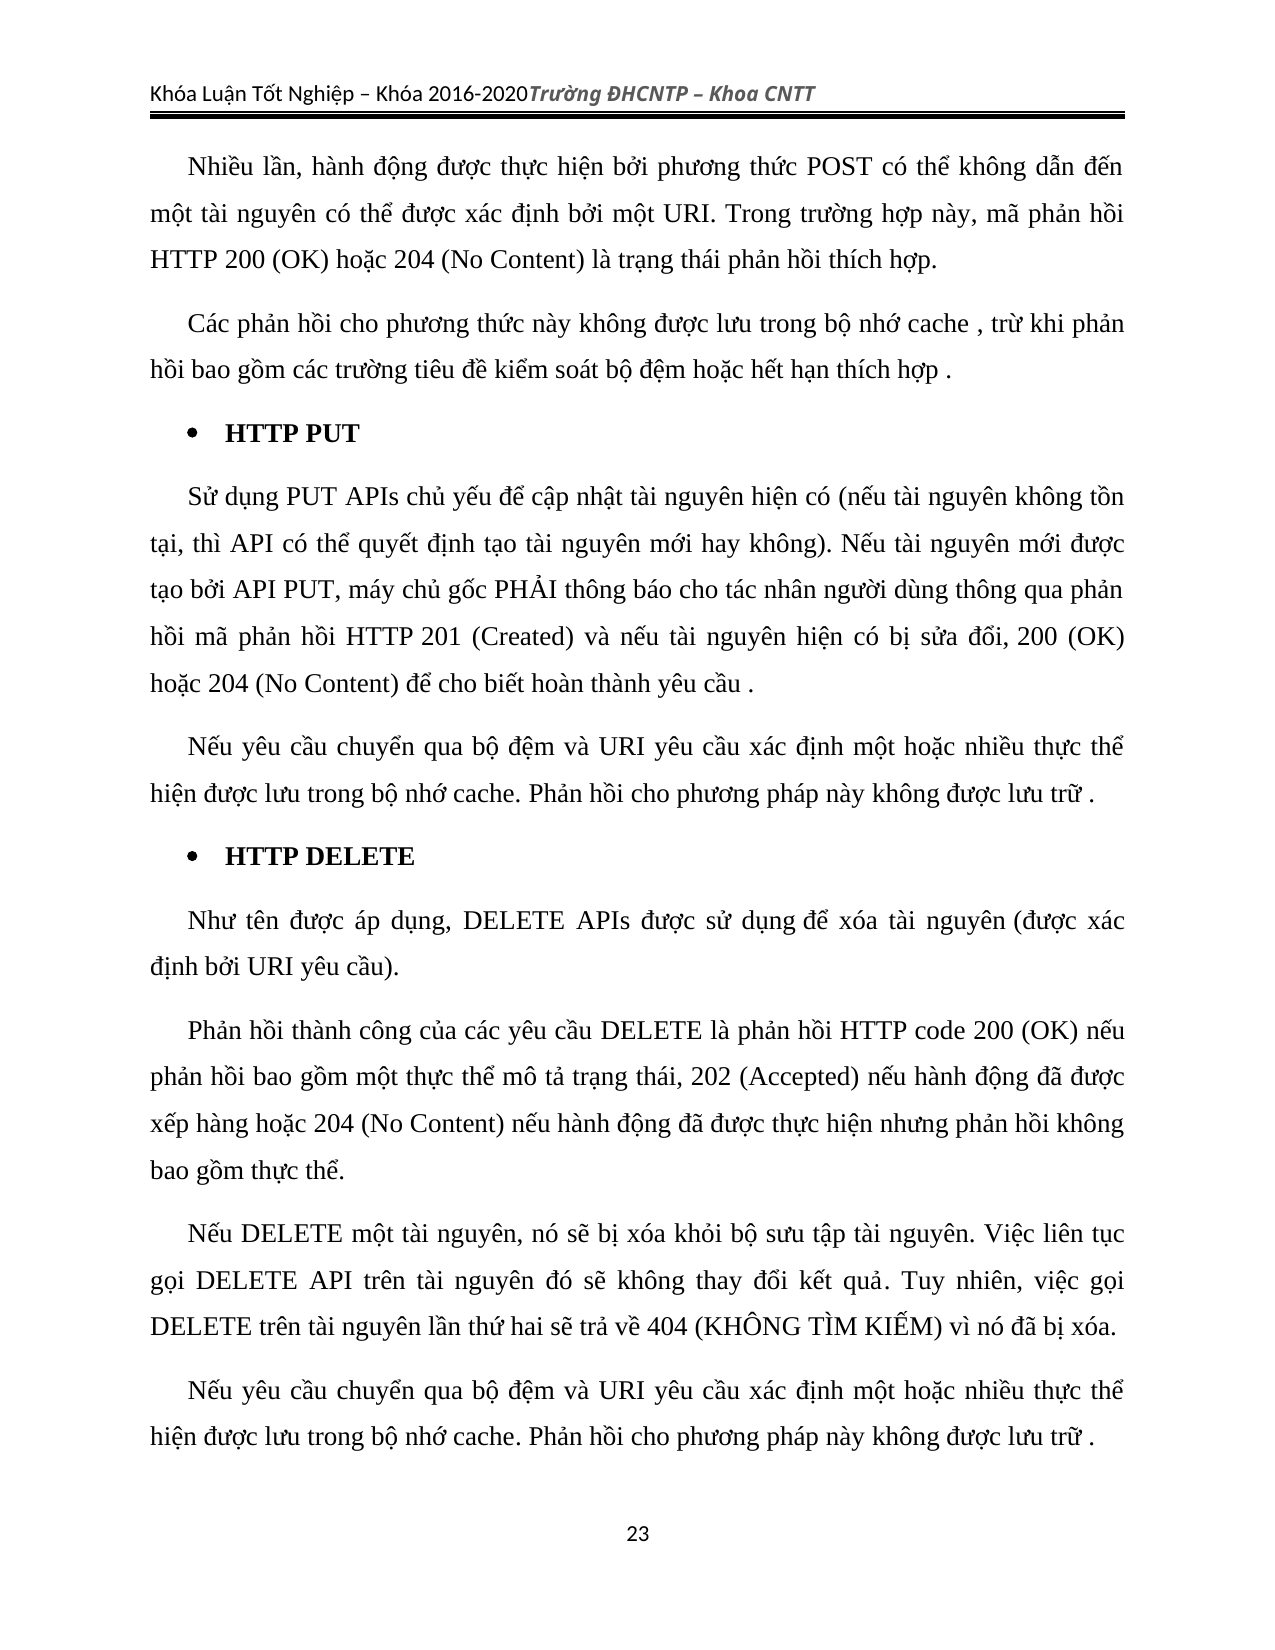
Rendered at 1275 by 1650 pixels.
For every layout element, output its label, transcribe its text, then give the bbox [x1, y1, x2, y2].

text Phản hồi thành công của các yêu cầu DELETE là phản hồi HTTP code 200 (OK) nếu phản hồi bao gồm một thực thể mô tả trạng thái, 202 (Accepted) nếu hành động đã được xếp hàng hoặc 204 (No Content) nếu hành động đã được thực hiện nhưng phản hồi không bao gồm thực thể. [150, 1014, 1125, 1185]
text Nếu yêu cầu chuyển qua bộ đệm và URI yêu cầu xác định một hoặc nhiều thực thể hiện được lưu trong bộ nhớ cache. Phản hồi cho phương pháp này không được lưu trữ . [150, 1374, 1125, 1452]
text Nếu DELETE một tài nguyên, nó sẽ bị xóa khỏi bộ sưu tập tài nguyên. Việc liên tục gọi DELETE API trên tài nguyên đó sẽ không thay đổi kết quả. Tuy nhiên, việc gọi DELETE trên tài nguyên lần thứ hai sẽ trả về 404 (KHÔNG TÌM KIẾM) vì nó đã bị xóa. [150, 1217, 1125, 1342]
text Nhiều lần, hành động được thực hiện bởi phương thức POST có thể không dẫn đến một tài nguyên có thể được xác định bởi một URI. Trong trường hợp này, mã phản hồi HTTP 200 (OK) hoặc 204 (No Content) là trạng thái phản hồi thích hợp. [150, 150, 1125, 274]
text Các phản hồi cho phương thức này không được lưu trong bộ nhớ cache , trừ khi phản hồi bao gồm các trường tiêu đề kiểm soát bộ đệm hoặc hết hạn thích hợp . [150, 307, 1125, 384]
text Như tên được áp dụng, DELETE APIs được sử dụng để xóa tài nguyên (được xác định bởi URI yêu cầu). [150, 904, 1125, 982]
text Nếu yêu cầu chuyển qua bộ đệm và URI yêu cầu xác định một hoặc nhiều thực thể hiện được lưu trong bộ nhớ cache. Phản hồi cho phương pháp này không được lưu trữ . [150, 730, 1125, 808]
list HTTP DELETE [187, 840, 1125, 871]
text Sử dụng PUT APIs chủ yếu để cập nhật tài nguyên hiện có (nếu tài nguyên không tồn tại, thì API có thể quyết định tạo tài nguyên mới hay không). Nếu tài nguyên mới được tạo bởi API PUT, máy chủ gốc PHẢI thông báo cho tác nhân người dùng thông qua phản hồi mã phản hồi HTTP 201 (Created) và nếu tài nguyên hiện có bị sửa đổi, 200 (OK) hoặc 204 (No Content) để cho biết hoàn thành yêu cầu . [150, 480, 1125, 698]
list HTTP PUT [187, 417, 1125, 448]
